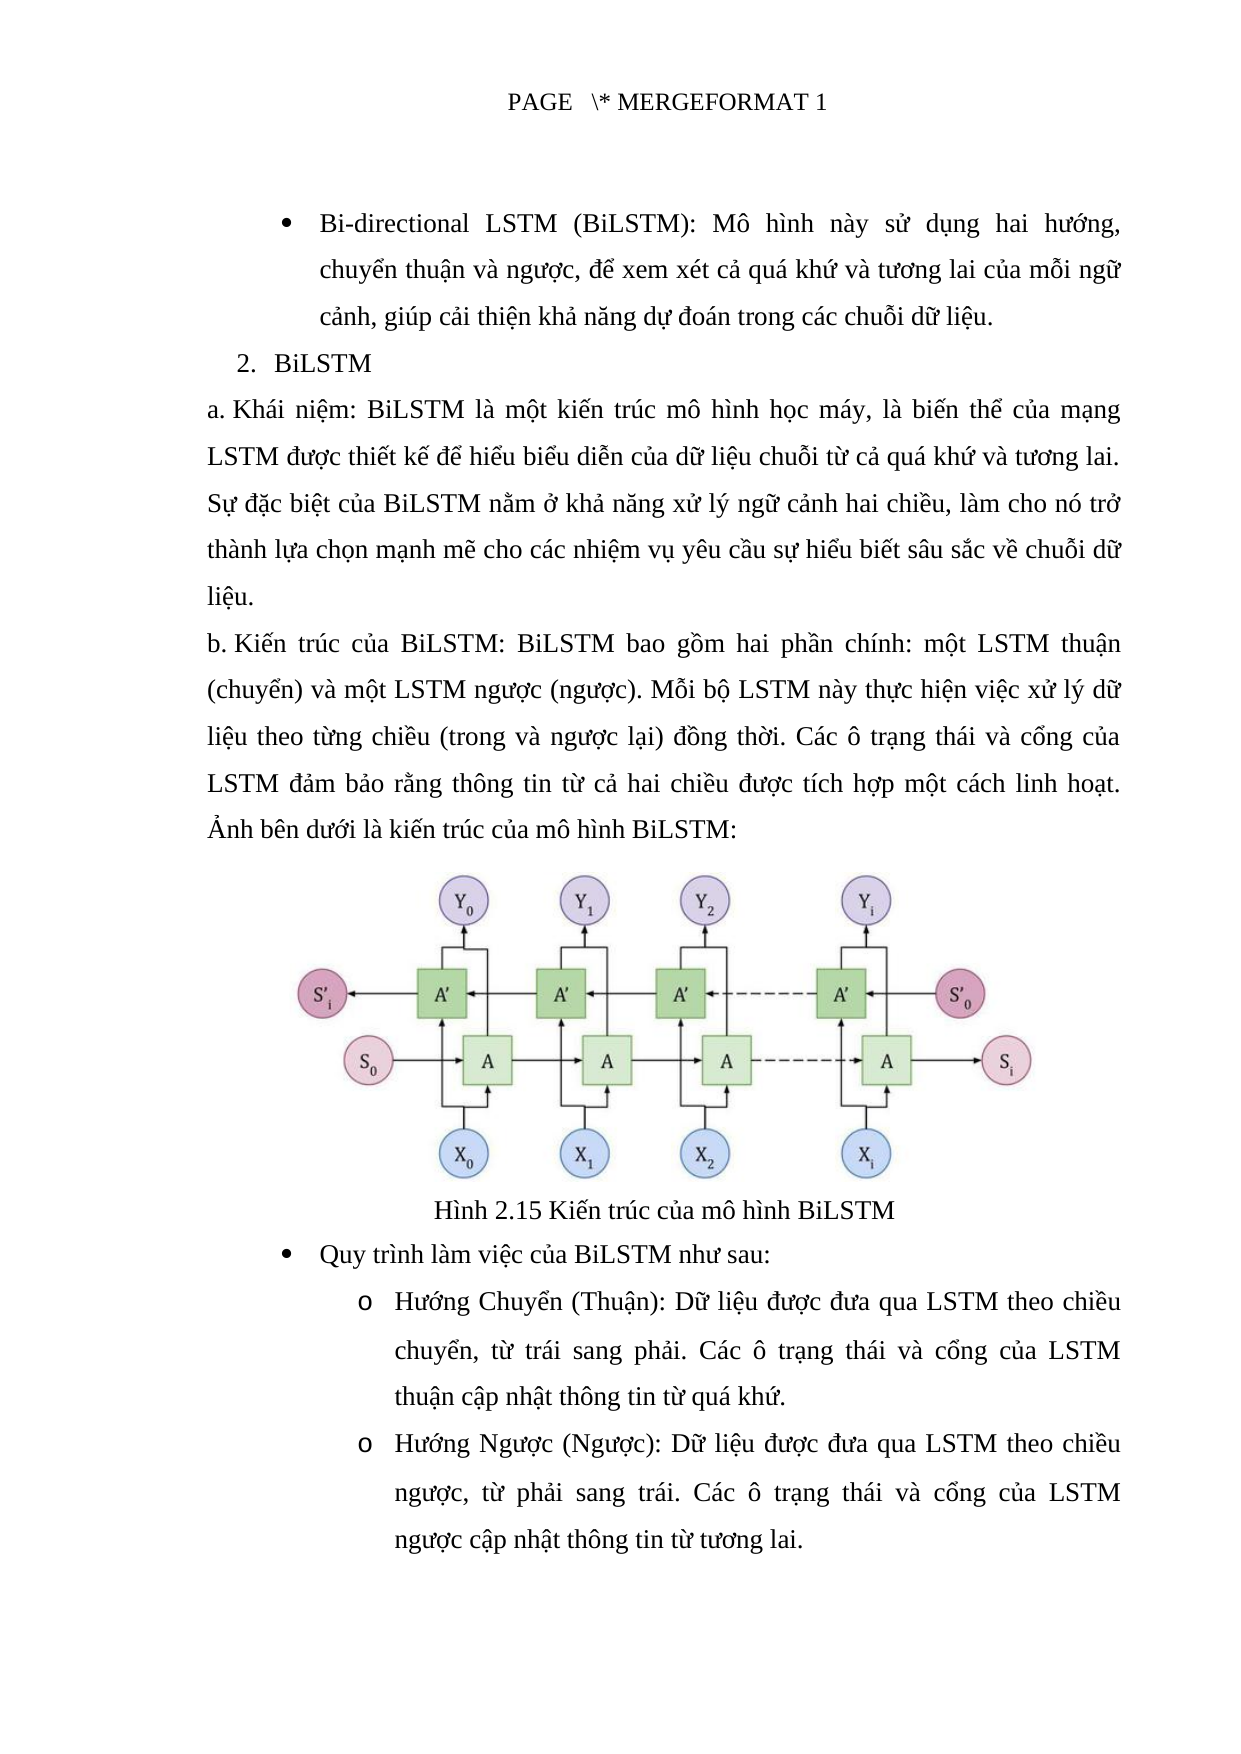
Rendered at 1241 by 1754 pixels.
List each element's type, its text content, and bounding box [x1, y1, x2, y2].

list Kiến trúc của BiLSTM: BiLSTM bao gồm hai phần chính: một LSTM thuận (chuyển) và một LSTM ngược (ngược). Mỗi bộ LSTM này thực hiện việc xử lý dữ liệu theo từng chiều (trong và ngược lại) đồng thời. Các ô trạng thái và cổng của LSTM đảm bảo rằng thông tin từ cả hai chiều được tích hợp một cách linh hoạt. Ảnh bên dưới là kiến trúc của mô hình BiLSTM: [207, 627, 1122, 845]
list Bi-directional LSTM (BiLSTM): Mô hình này sử dụng hai hướng, chuyển thuận và ngược, để xem xét cả quá khứ và tương lai của mỗi ngữ cảnh, giúp cải thiện khả năng dự đoán trong các chuỗi dữ liệu. [282, 207, 1122, 331]
list BiLSTM [236, 347, 1122, 378]
picture [289, 872, 1040, 1182]
list Khái niệm: BiLSTM là một kiến trúc mô hình học máy, là biến thể của mạng LSTM được thiết kế để hiểu biểu diễn của dữ liệu chuỗi từ cả quá khứ và tương lai. Sự đặc biệt của BiLSTM nằm ở khả năng xử lý ngữ cảnh hai chiều, làm cho nó trở thành lựa chọn mạnh mẽ cho các nhiệm vụ yêu cầu sự hiểu biết sâu sắc về chuỗi dữ liệu. [207, 393, 1122, 611]
list Quy trình làm việc của BiLSTM như sau: [282, 1238, 1122, 1269]
text Hình 2.15 Kiến trúc của mô hình BiLSTM [207, 1194, 1122, 1225]
list Hướng Ngược (Ngược): Dữ liệu được đưa qua LSTM theo chiều ngược, từ phải sang trái. Các ô trạng thái và cổng của LSTM ngược cập nhật thông tin từ tương lai. [357, 1427, 1122, 1554]
list Hướng Chuyển (Thuận): Dữ liệu được đưa qua LSTM theo chiều chuyển, từ trái sang phải. Các ô trạng thái và cổng của LSTM thuận cập nhật thông tin từ quá khứ. [357, 1285, 1122, 1412]
